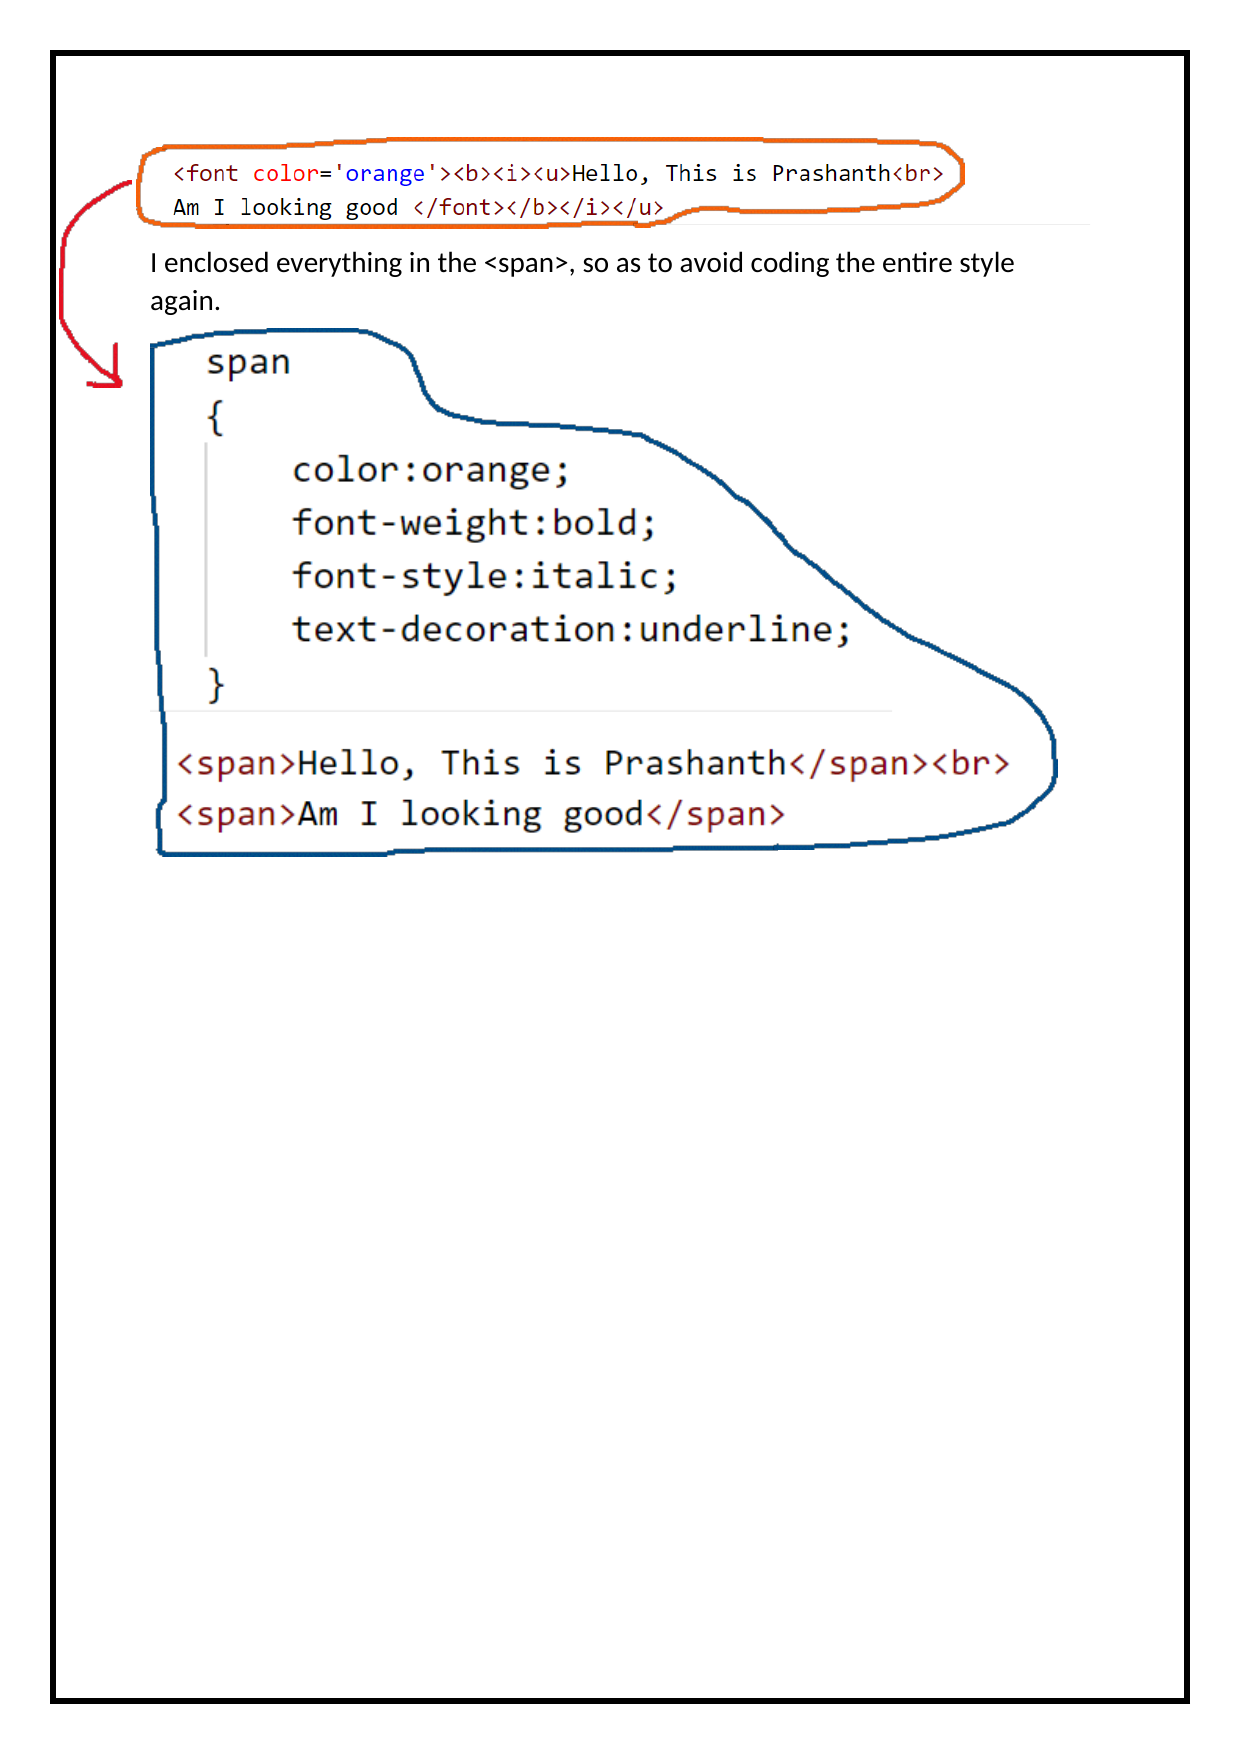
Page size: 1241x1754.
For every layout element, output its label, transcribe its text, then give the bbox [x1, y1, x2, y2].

text I enclosed everything in the <span>, so as to avoid coding the entire style again. [150, 244, 1090, 712]
picture [150, 320, 1091, 876]
picture [59, 180, 132, 388]
picture [136, 137, 1091, 229]
